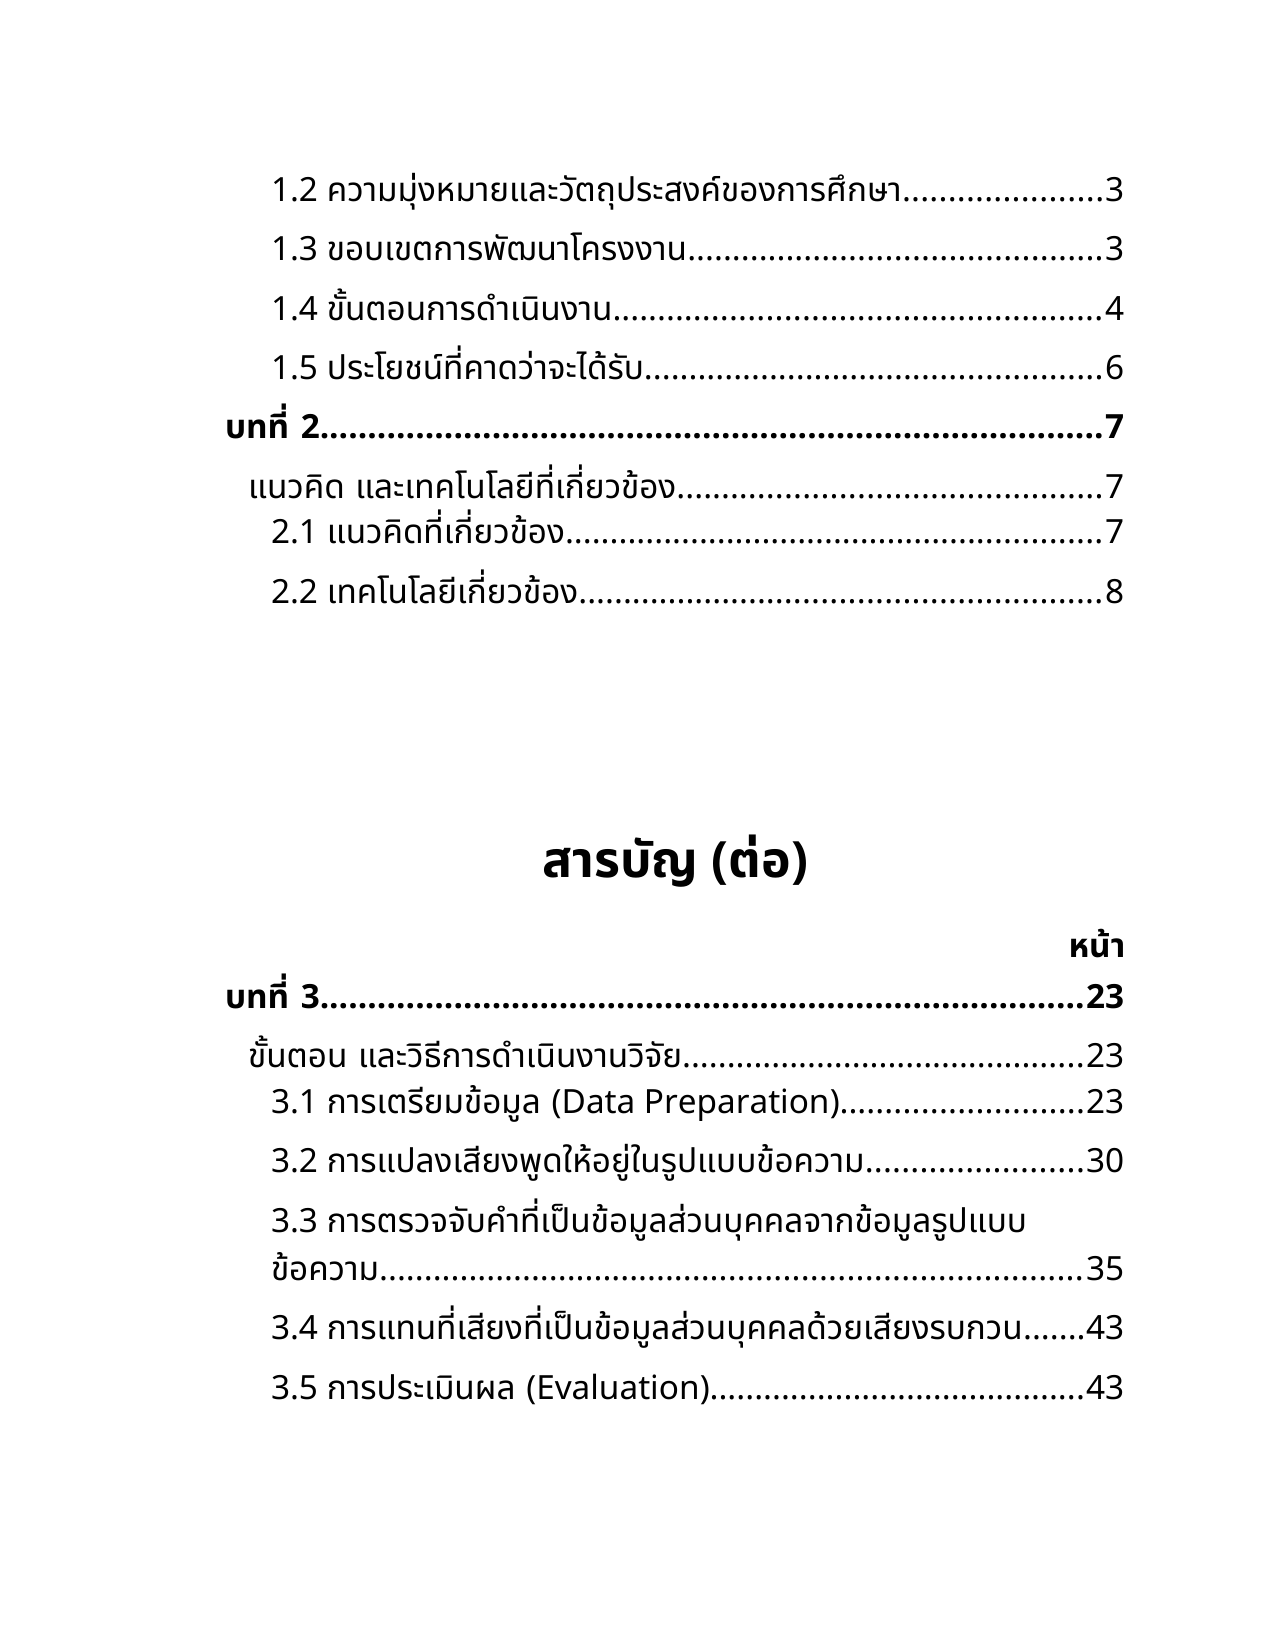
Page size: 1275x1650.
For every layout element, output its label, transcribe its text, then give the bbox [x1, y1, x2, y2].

text 3.3 การตรวจจับคำที่เป็นข้อมูลส่วนบุคคลจากข้อมูลรูปแบบข้อความ 35 [271, 1196, 1125, 1290]
text สารบัญ (ต่อ) [225, 824, 1125, 900]
text 1.2 ความมุ่งหมายและวัตถุประสงค์ของการศึกษา 3 [271, 166, 1125, 211]
text หน้า [225, 922, 1125, 973]
text ขั้นตอน และวิธีการดำเนินงานวิจัย 23 [248, 1032, 1125, 1078]
text แนวคิด และเทคโนโลยีที่เกี่ยวข้อง 7 [248, 463, 1125, 508]
text 3.1 การเตรียมข้อมูล (Data Preparation) 23 [271, 1078, 1125, 1123]
text 2.1 แนวคิดที่เกี่ยวข้อง 7 [271, 508, 1125, 553]
text 1.3 ขอบเขตการพัฒนาโครงงาน 3 [271, 225, 1125, 271]
text 1.5 ประโยชน์ที่คาดว่าจะได้รับ 6 [271, 344, 1125, 389]
text บทที่ 2 7 [225, 403, 1125, 449]
text 2.2 เทคโนโลยีเกี่ยวข้อง 8 [271, 567, 1125, 613]
text 3.4 การแทนที่เสียงที่เป็นข้อมูลส่วนบุคคลด้วยเสียงรบกวน 43 [271, 1304, 1125, 1349]
text บทที่ 3 23 [225, 973, 1125, 1018]
text 1.4 ขั้นตอนการดำเนินงาน 4 [271, 284, 1125, 330]
text 3.5 การประเมินผล (Evaluation) 43 [271, 1363, 1125, 1409]
text 3.2 การแปลงเสียงพูดให้อยู่ในรูปแบบข้อความ 30 [271, 1137, 1125, 1182]
